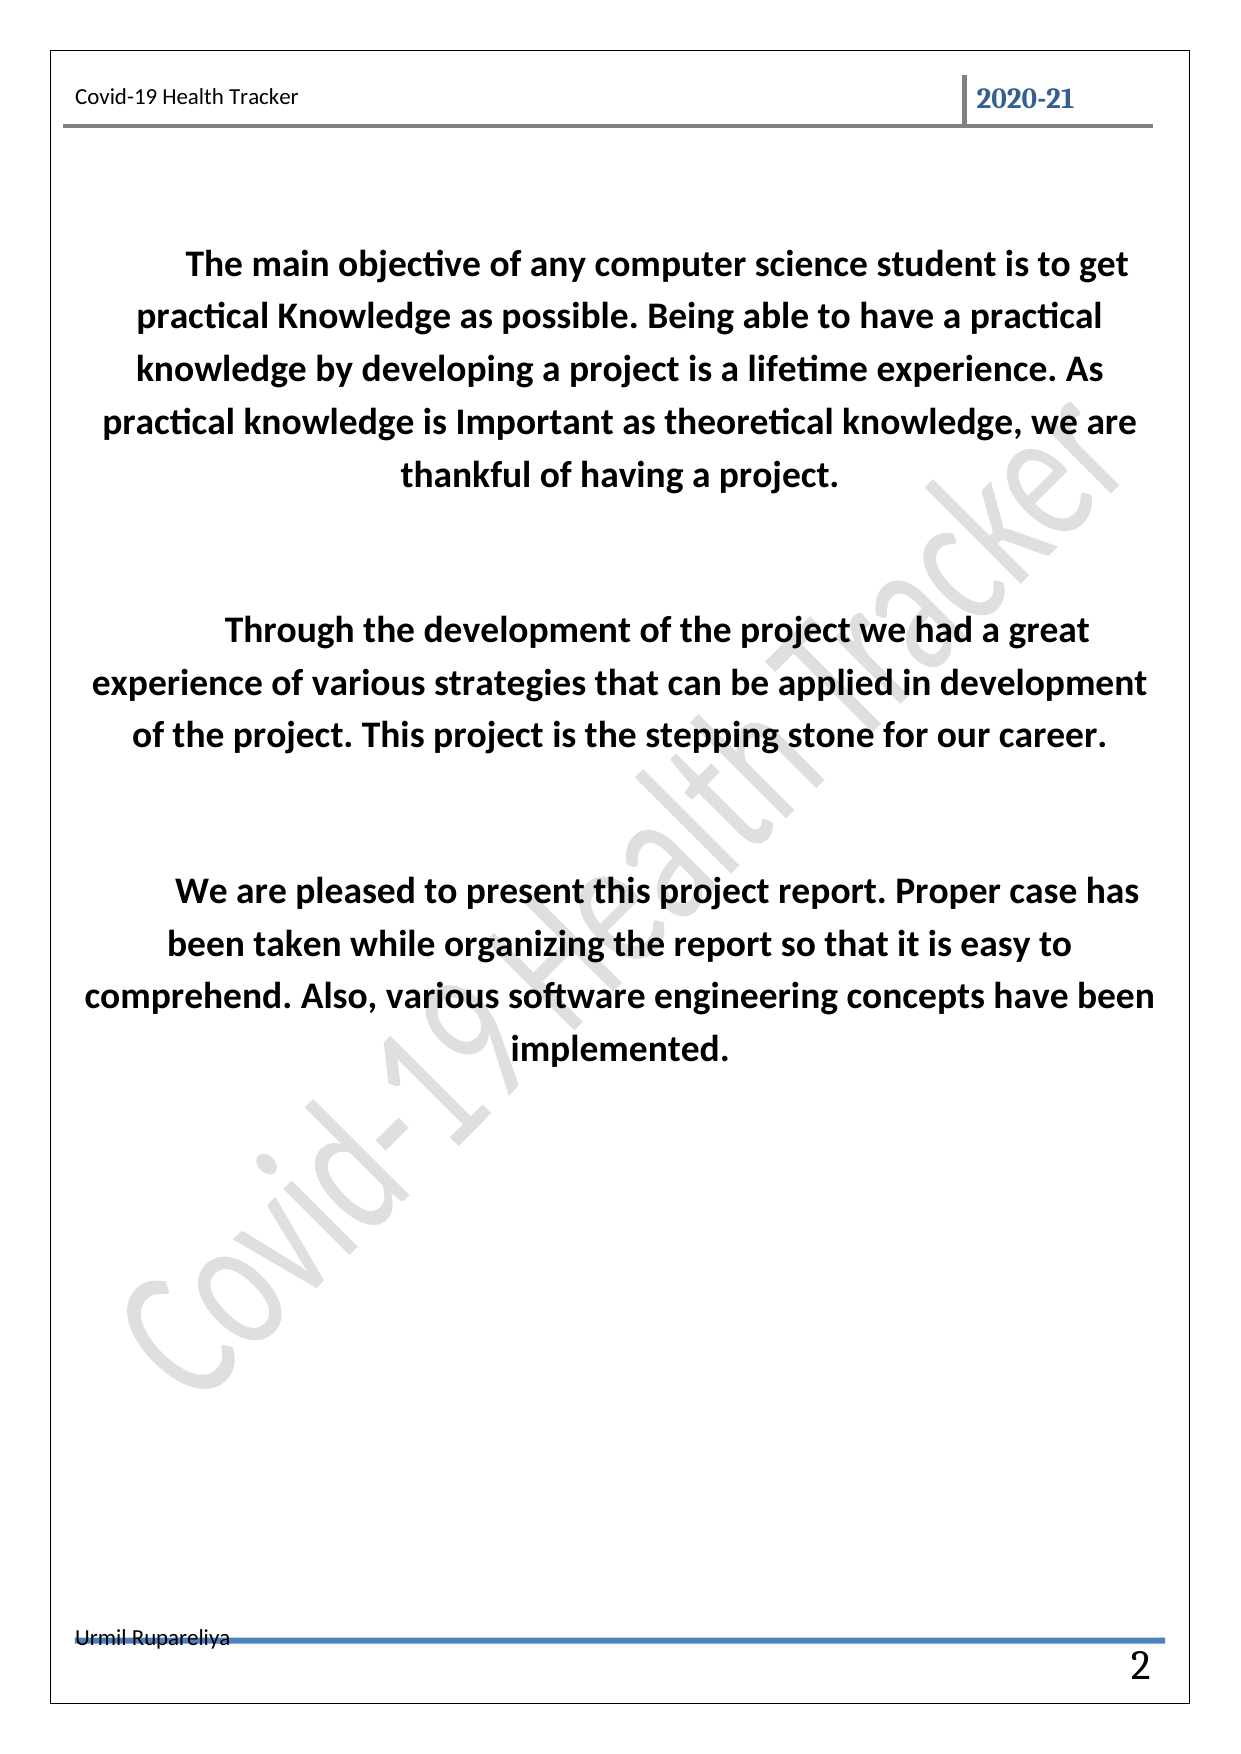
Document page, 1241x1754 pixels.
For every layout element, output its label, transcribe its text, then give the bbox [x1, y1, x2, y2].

text Through the development of the project we had a great experience of various strategies that can be applied in development of the project. This project is the stepping stone for our career. [75, 606, 1165, 757]
text The main objective of any computer science student is to get practical Knowledge as possible. Being able to have a practical knowledge by developing a project is a lifetime experience. As practical knowledge is Important as theoretical knowledge, we are thankful of having a project. [75, 240, 1165, 496]
text We are pleased to present this project report. Proper case has been taken while organizing the report so that it is easy to comprehend. Also, various software engineering concepts have been implemented. [75, 867, 1165, 1071]
